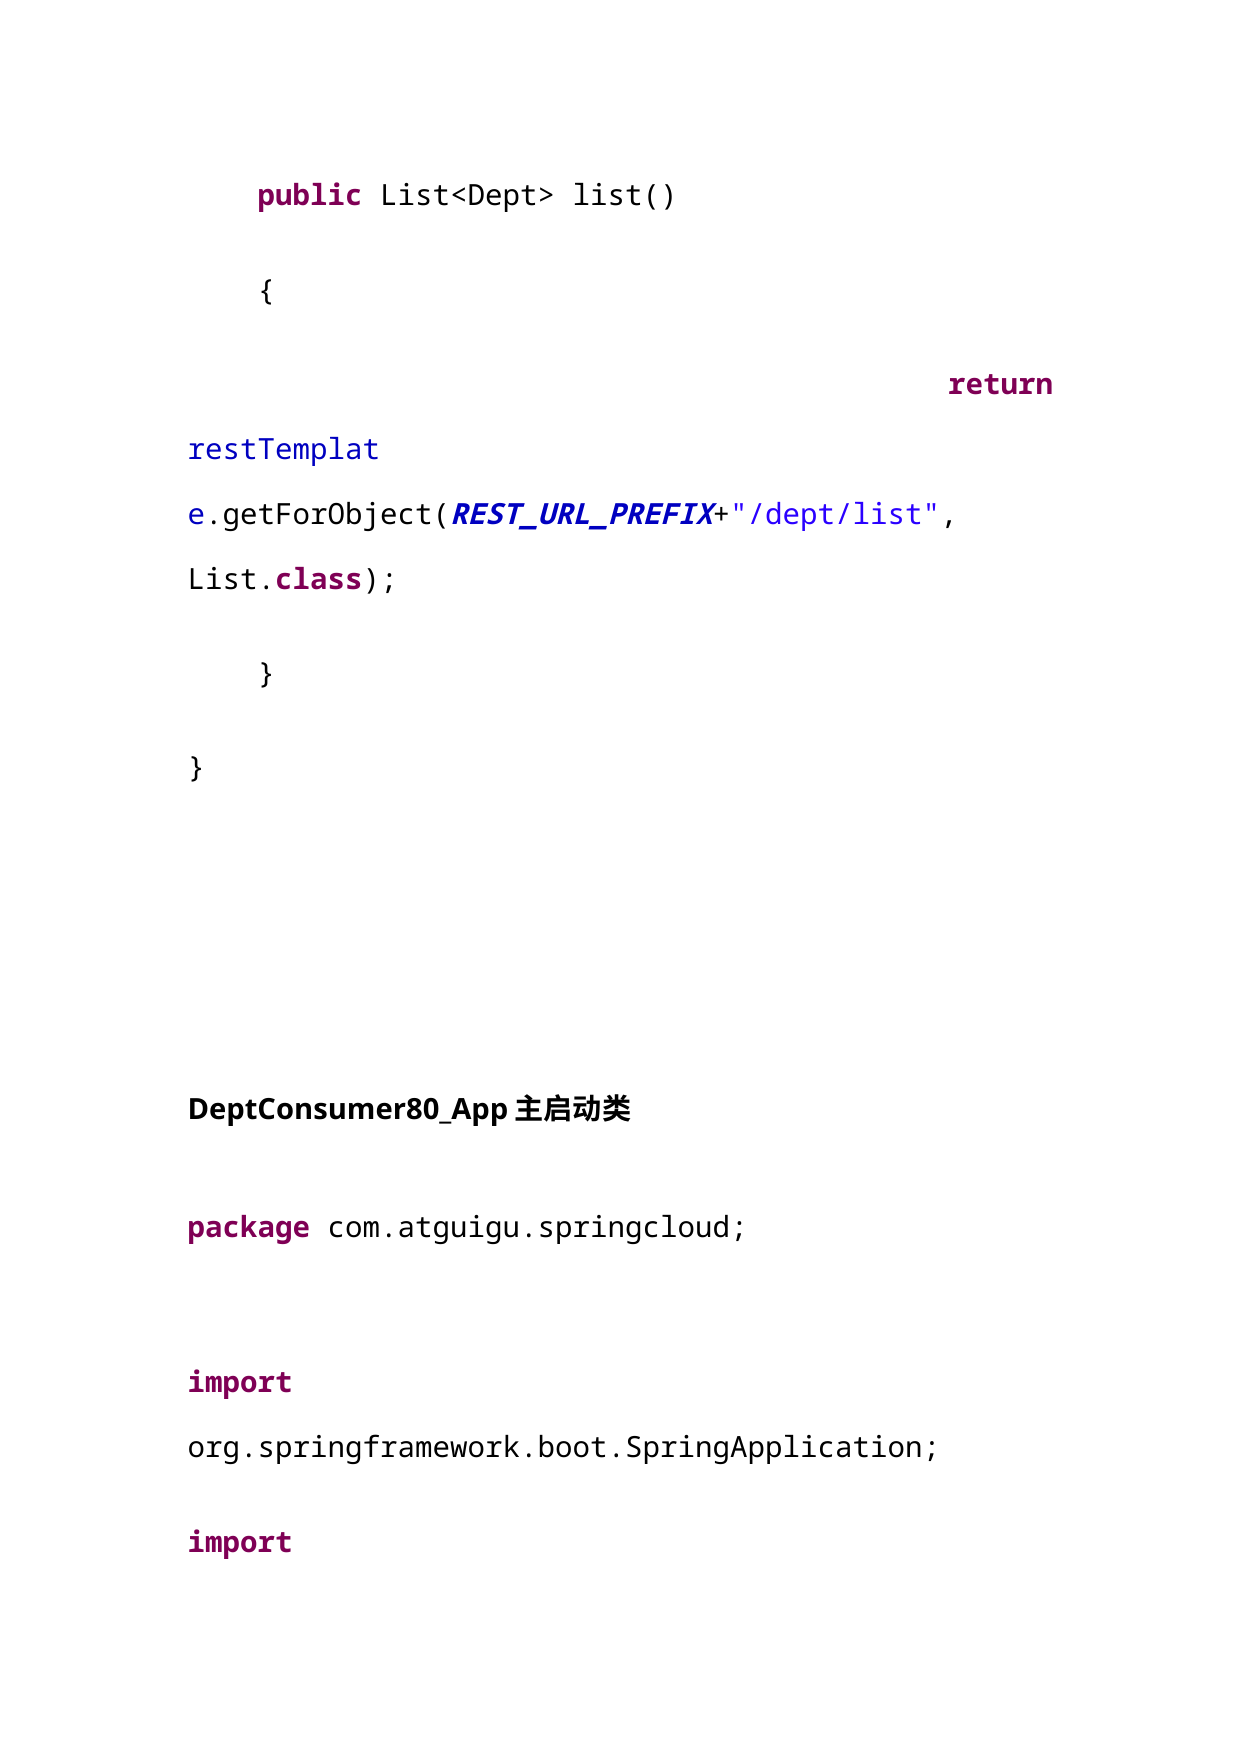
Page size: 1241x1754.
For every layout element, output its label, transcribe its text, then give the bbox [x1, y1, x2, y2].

text } [187, 734, 1053, 799]
text package com.atguigu.springcloud; [187, 1193, 1053, 1258]
text public List<Dept> list() [187, 162, 1053, 227]
text DeptConsumer80_App主启动类 [187, 1074, 1053, 1139]
text return restTemplate.getForObject(REST_URL_PREFIX+"/dept/list", List.class); [187, 350, 1053, 610]
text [187, 1508, 1053, 1573]
text { [187, 256, 1053, 321]
text import org.springframework.boot.SpringApplication; [187, 1349, 1053, 1479]
text } [187, 639, 1053, 704]
